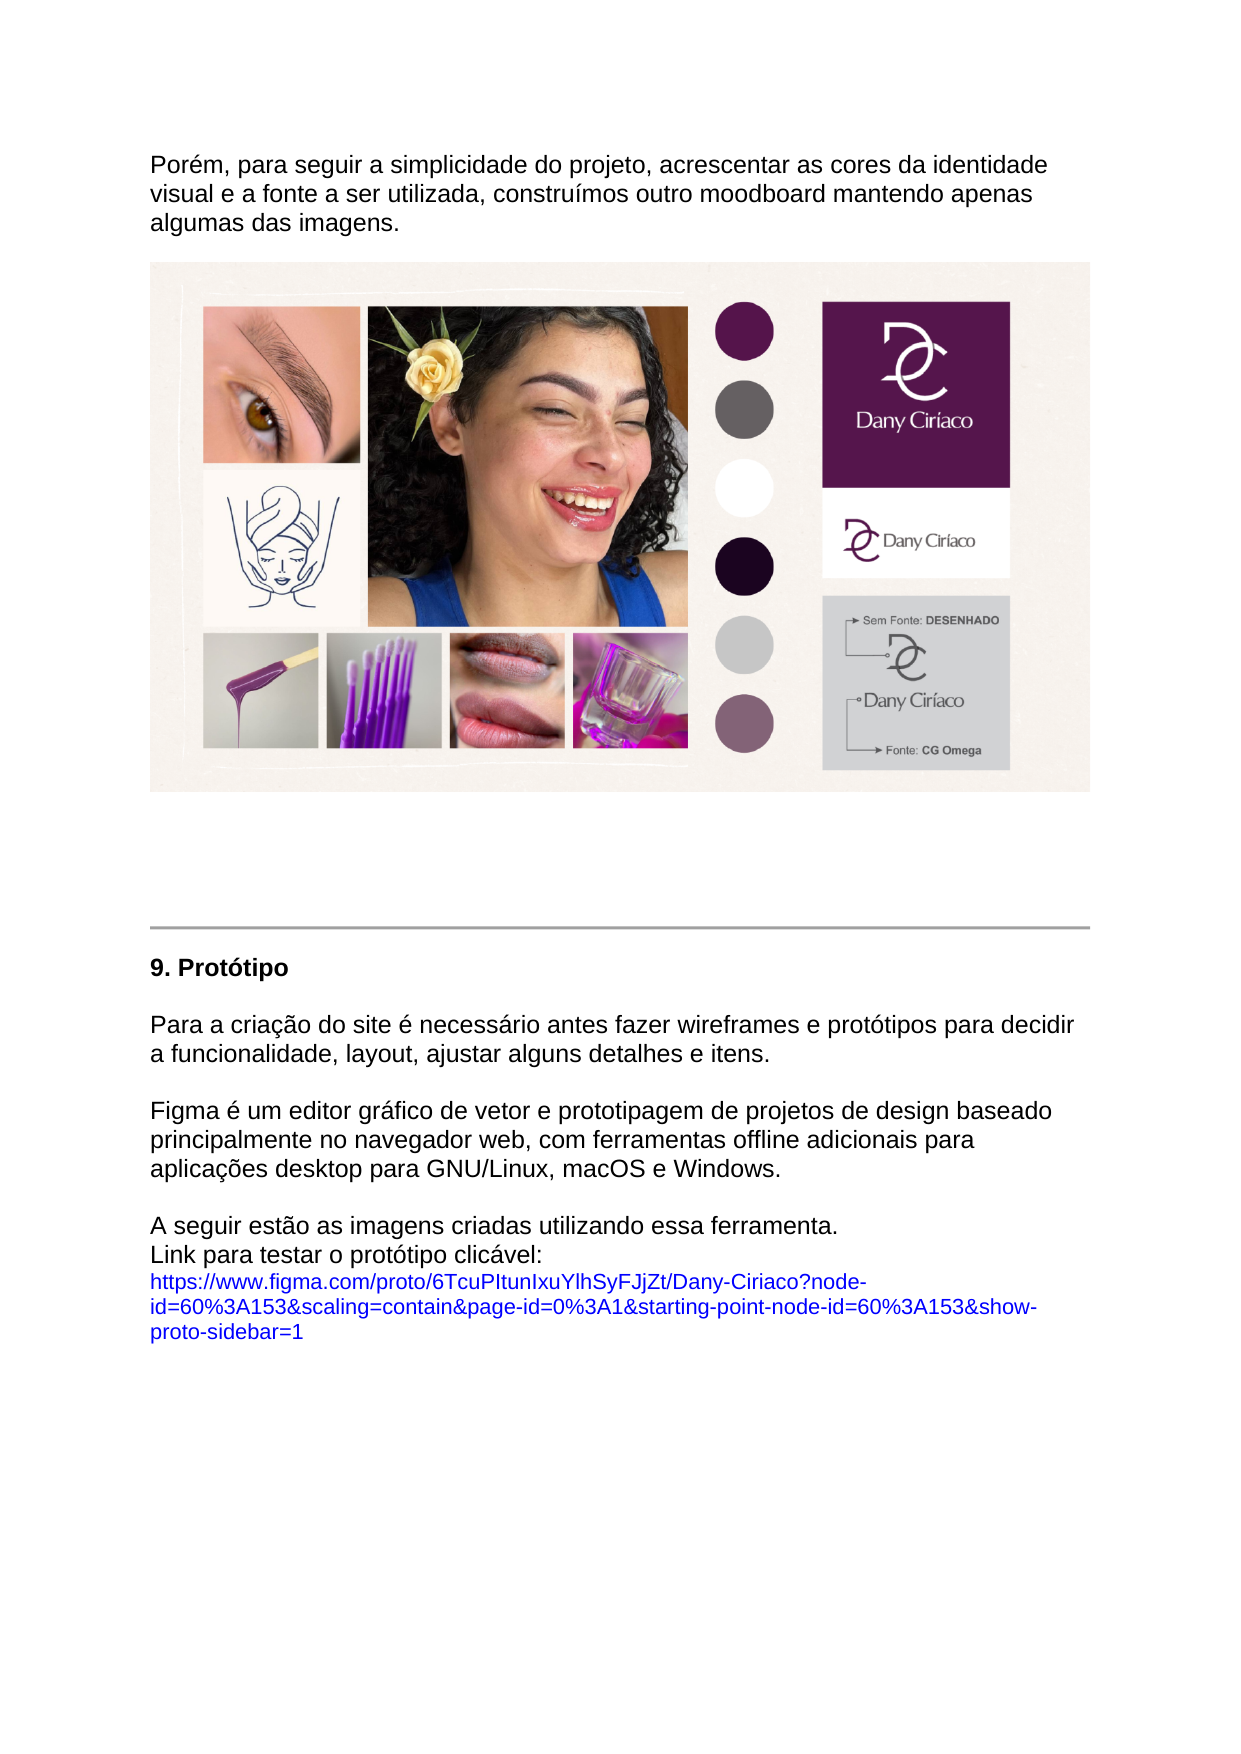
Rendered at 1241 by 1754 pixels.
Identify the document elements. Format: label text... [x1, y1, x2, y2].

text A seguir estão as imagens criadas utilizando essa ferramenta. [150, 1211, 1090, 1240]
text 9. Protótipo [150, 953, 1090, 981]
text Link para testar o protótipo clicável: https://www.figma.com/proto/6TcuPItunIxuYlhSyFJjZt/Dany-Ciriaco?node-id=60%3A153&scaling=contain&page-id=0%3A1&starting-point-node-id=60%3A153&show-proto-sidebar=1 [150, 1240, 1090, 1344]
text Figma é um editor gráfico de vetor e prototipagem de projetos de design baseado principalmente no navegador web, com ferramentas offline adicionais para aplicações desktop para GNU/Linux, macOS e Windows. [150, 1096, 1090, 1183]
picture [150, 262, 1091, 792]
text Porém, para seguir a simplicidade do projeto, acrescentar as cores da identidade visual e a fonte a ser utilizada, construímos outro moodboard mantendo apenas algumas das imagens. [150, 150, 1090, 236]
text Para a criação do site é necessário antes fazer wireframes e protótipos para decidir a funcionalidade, layout, ajustar alguns detalhes e itens. [150, 1010, 1090, 1068]
